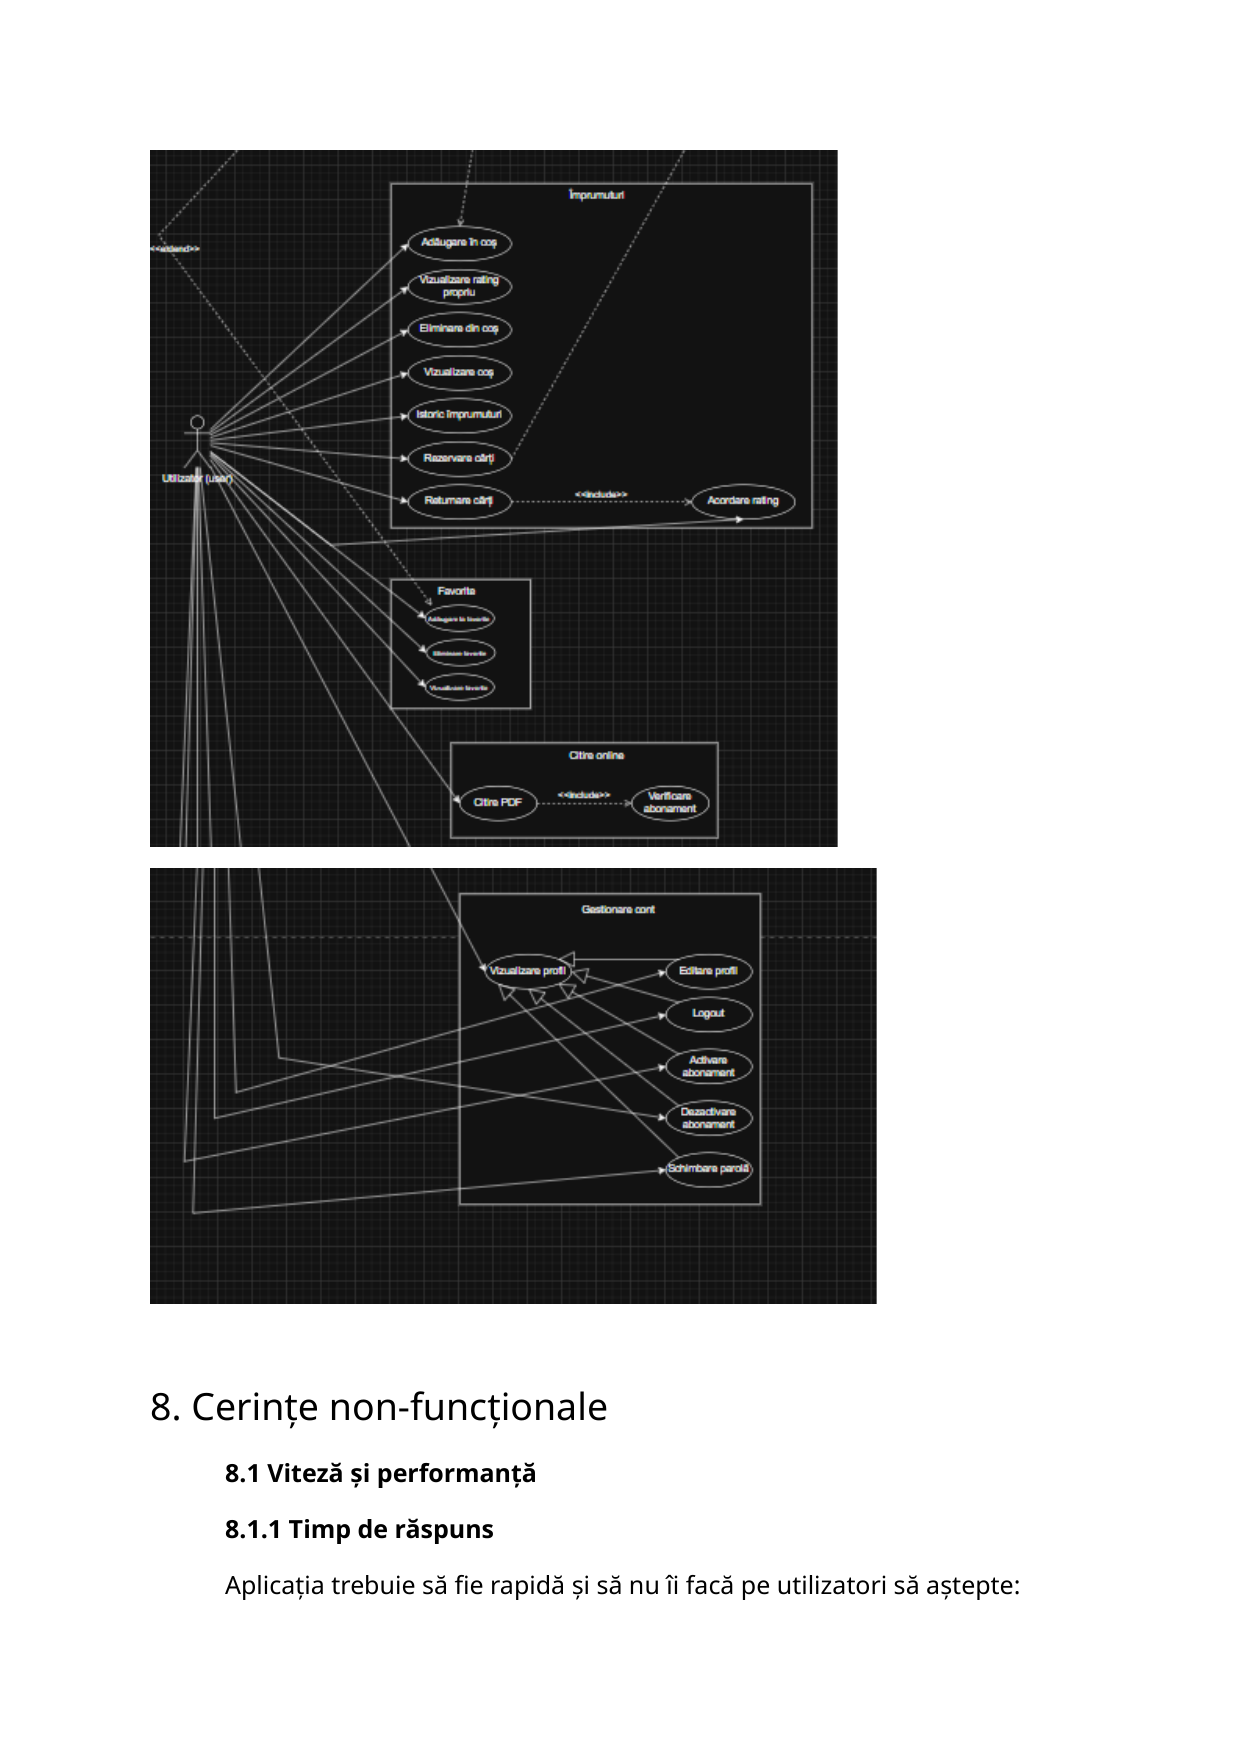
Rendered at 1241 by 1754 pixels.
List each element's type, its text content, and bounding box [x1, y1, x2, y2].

picture [150, 868, 877, 1304]
text 8.1 Viteză și performanță [225, 1456, 1090, 1490]
text 8. Cerințe non-funcționale [150, 1381, 1090, 1432]
text Aplicația trebuie să fie rapidă și să nu îi facă pe utilizatori să aștepte: [225, 1568, 1090, 1602]
picture [150, 150, 838, 847]
text 8.1.1 Timp de răspuns [225, 1512, 1090, 1546]
